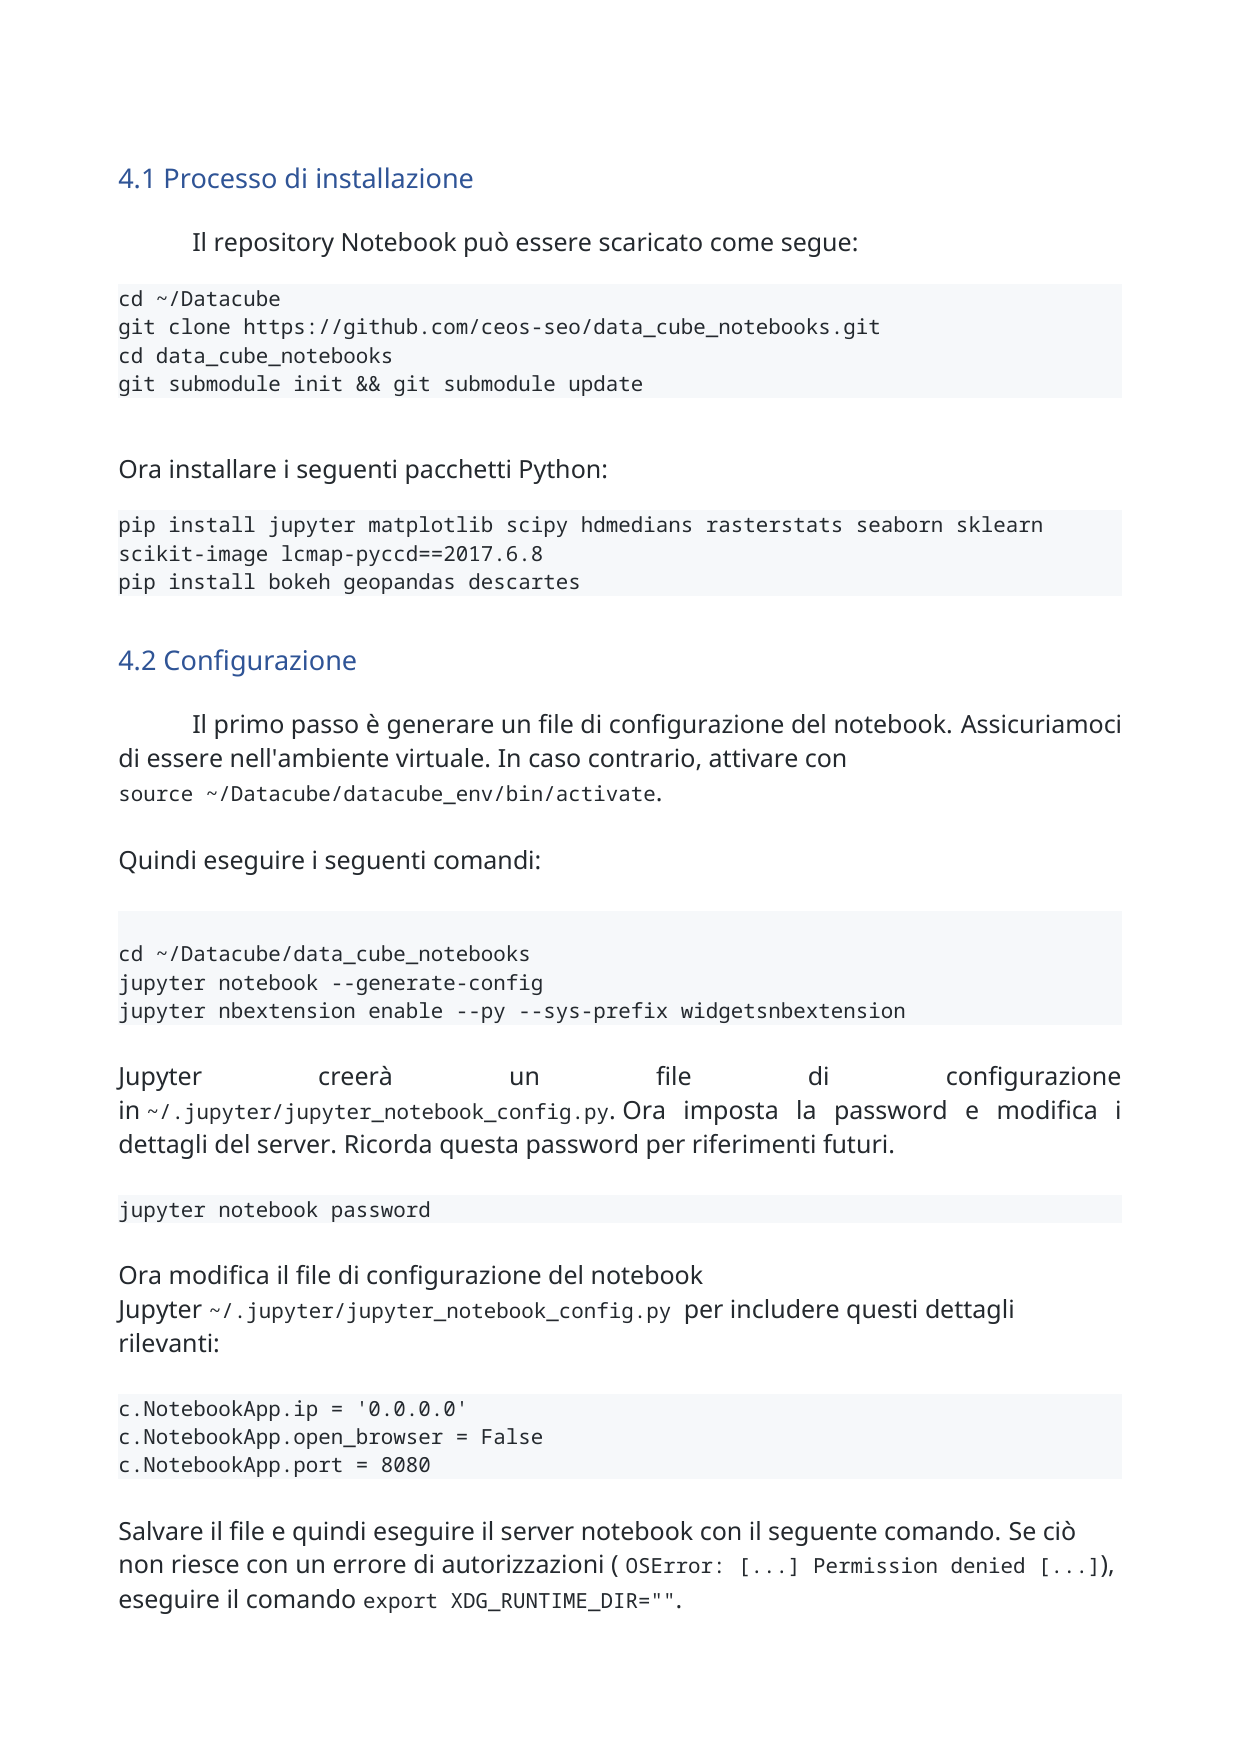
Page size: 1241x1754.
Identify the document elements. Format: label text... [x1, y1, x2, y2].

text jupyter nbextension enable --py --sys-prefix widgetsnbextension [118, 996, 1122, 1025]
text Il repository Notebook può essere scaricato come segue: [118, 225, 1122, 259]
text pip install bokeh geopandas descartes [118, 567, 1122, 596]
text c.NotebookApp.open_browser = False [118, 1422, 1122, 1451]
text cd ~/Datacube/data_cube_notebooks [118, 939, 1122, 968]
text cd data_cube_notebooks [118, 341, 1122, 369]
text jupyter notebook password [118, 1195, 1122, 1223]
text Il primo passo è generare un file di configurazione del notebook. Assicuriamoci di essere nell'ambiente virtuale. In caso contrario, attivare con [118, 707, 1122, 775]
text Quindi eseguire i seguenti comandi: [118, 843, 1122, 877]
text cd ~/Datacube [118, 284, 1122, 312]
text git submodule init && git submodule update [118, 369, 1122, 398]
text Jupyter creerà un file di configurazione in ~/.jupyter/jupyter_notebook_config.py. Ora imposta la password e modifica i dettagli del server. Ricorda questa password per riferimenti futuri. [118, 1059, 1122, 1161]
text pip install jupyter matplotlib scipy hdmedians rasterstats seaborn sklearn scikit-image lcmap-pyccd==2017.6.8 [118, 510, 1122, 567]
text git clone https://github.com/ceos-seo/data_cube_notebooks.git [118, 312, 1122, 341]
text Ora installare i seguenti pacchetti Python: [118, 451, 1122, 485]
subtitle 4.1 Processo di installazione [118, 159, 1122, 196]
subtitle 4.2 Configurazione [118, 641, 1122, 678]
text source ~/Datacube/datacube_env/bin/activate. [118, 775, 1122, 809]
text Salvare il file e quindi eseguire il server notebook con il seguente comando. Se ciò non riesce con un errore di autorizzazioni ( OSError: [...] Permission denied [...]), eseguire il comando export XDG_RUNTIME_DIR="". [118, 1513, 1122, 1615]
text jupyter notebook --generate-config [118, 968, 1122, 996]
text c.NotebookApp.ip = '0.0.0.0' [118, 1394, 1122, 1422]
text c.NotebookApp.port = 8080 [118, 1451, 1122, 1479]
text Ora modifica il file di configurazione del notebook Jupyter ~/.jupyter/jupyter_notebook_config.py per includere questi dettagli rilevanti: [118, 1257, 1122, 1360]
